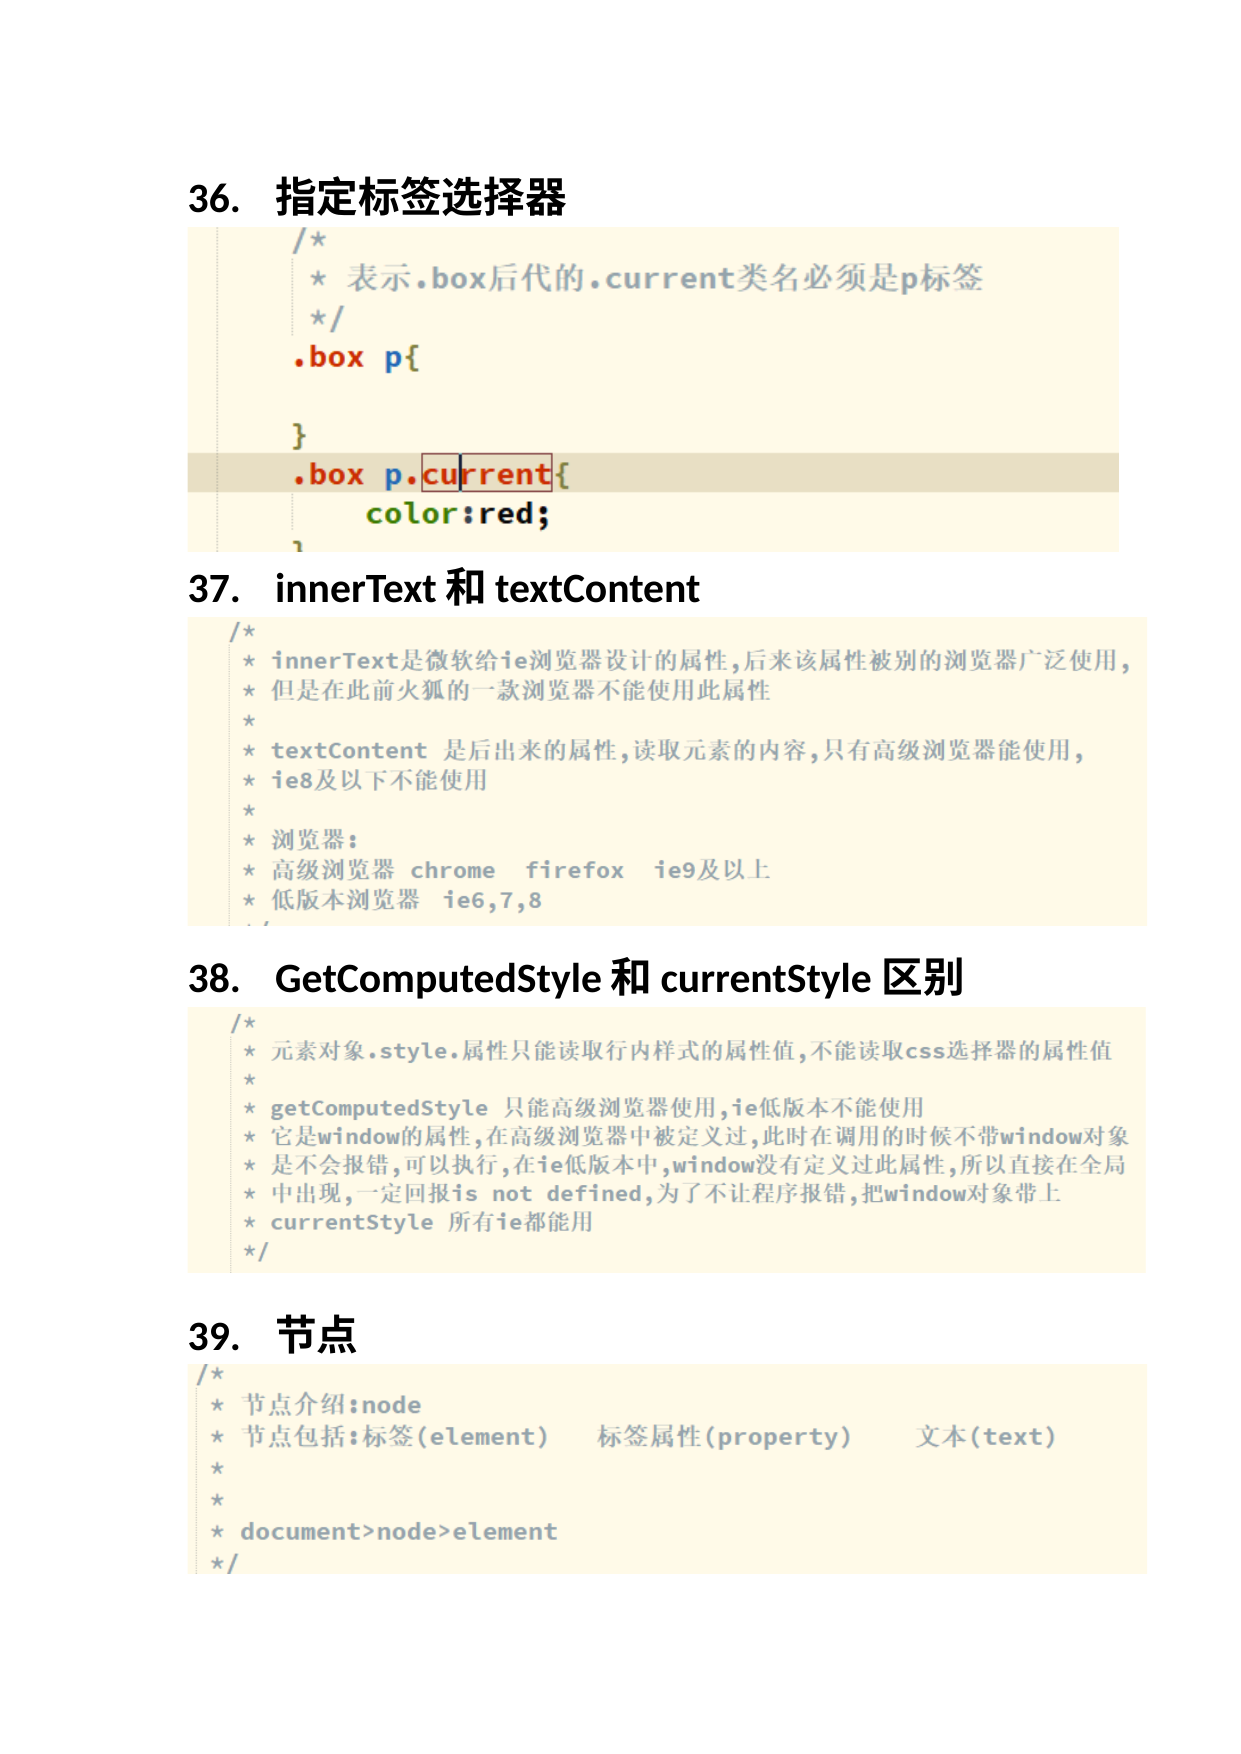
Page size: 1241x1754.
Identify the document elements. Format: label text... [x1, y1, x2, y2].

subtitle innerText和textContent [187, 552, 1053, 617]
picture [187, 1364, 1148, 1574]
subtitle 节点 [187, 1299, 1053, 1364]
picture [187, 227, 1119, 552]
subtitle GetComputedStyle和currentStyle 区别 [187, 942, 1053, 1007]
picture [187, 617, 1148, 926]
subtitle 指定标签选择器 [187, 162, 1053, 227]
picture [187, 1007, 1147, 1273]
